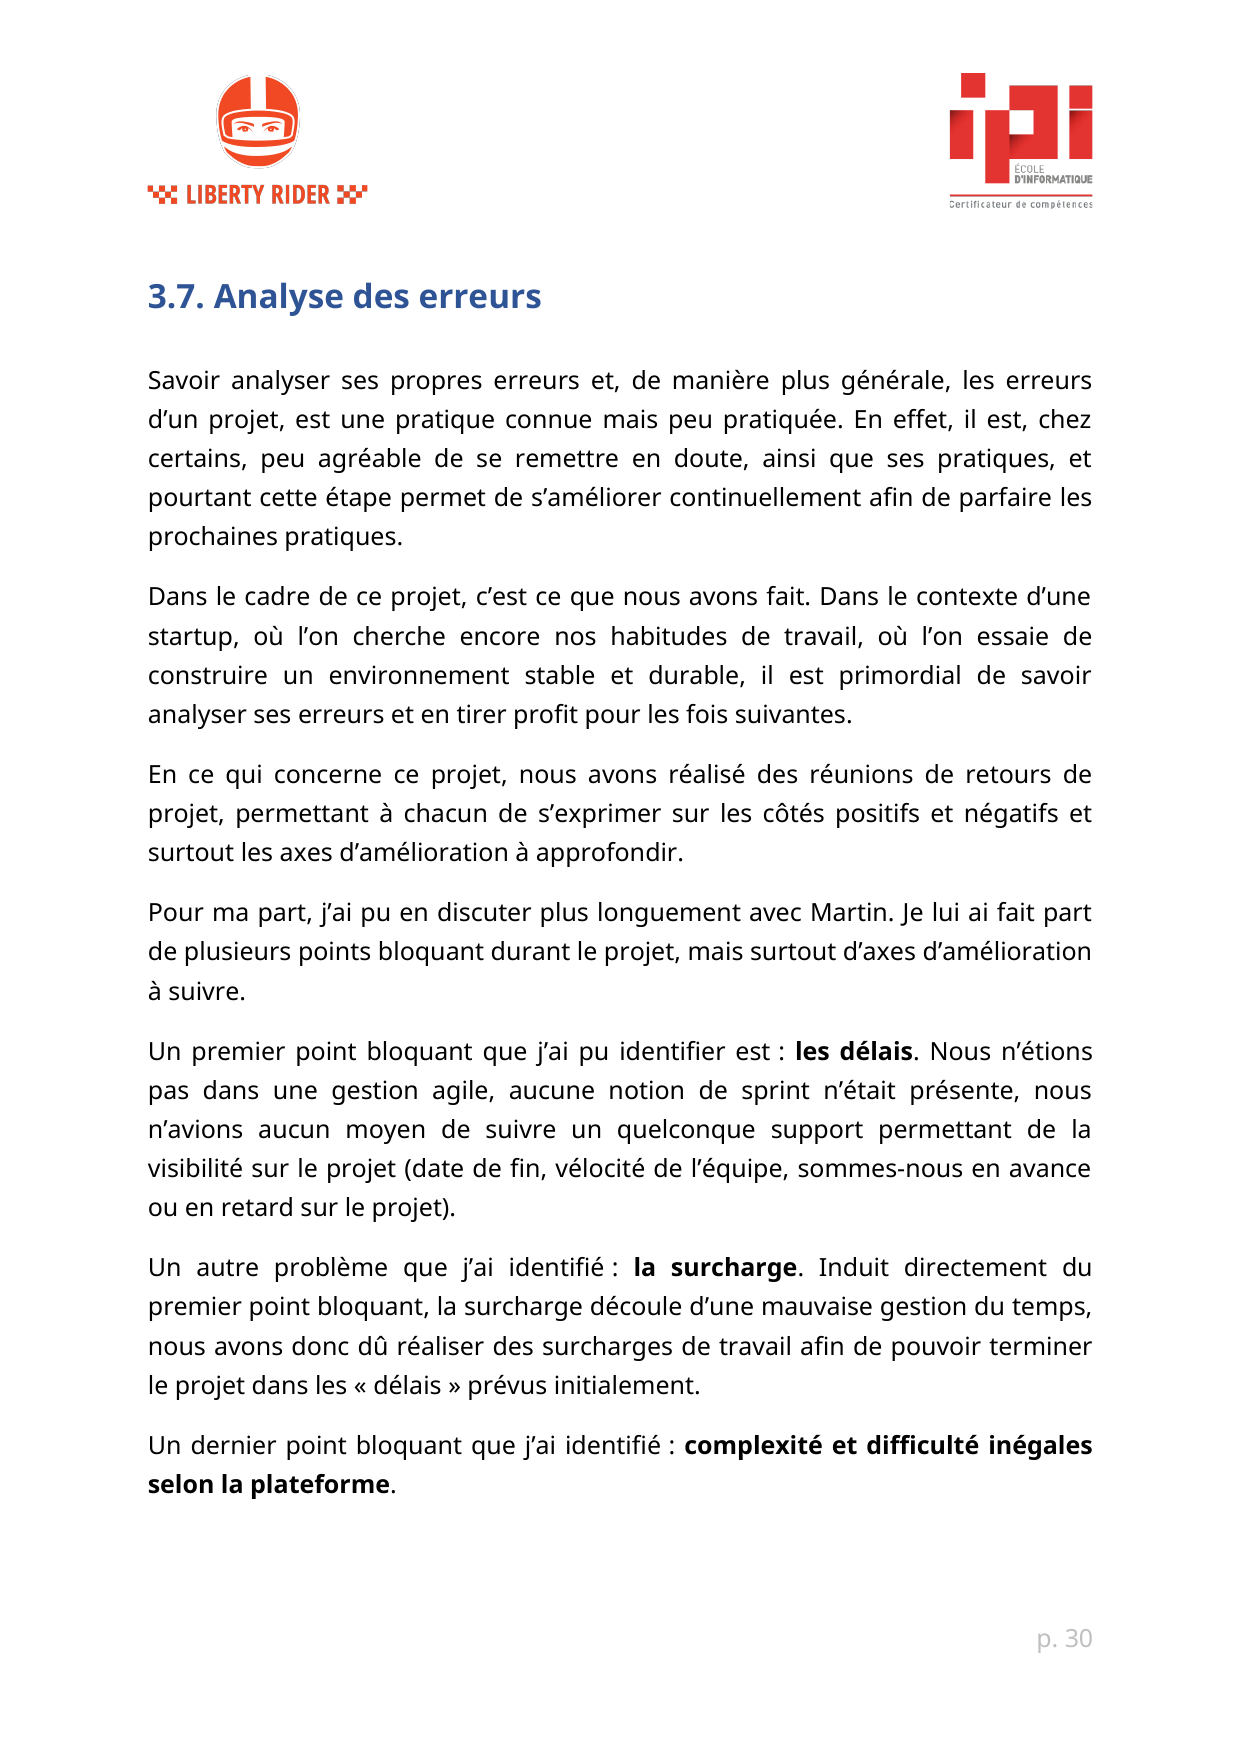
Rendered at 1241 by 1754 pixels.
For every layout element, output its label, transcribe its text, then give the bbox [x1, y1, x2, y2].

text Un premier point bloquant que j’ai pu identifier est : les délais. Nous n’étions pas dans une gestion agile, aucune notion de sprint n’était présente, nous n’avions aucun moyen de suivre un quelconque support permettant de la visibilité sur le projet (date de fin, vélocité de l’équipe, sommes-nous en avance ou en retard sur le projet). [148, 1033, 1093, 1224]
picture [949, 73, 1093, 209]
text Savoir analyser ses propres erreurs et, de manière plus générale, les erreurs d’un projet, est une pratique connue mais peu pratiquée. En effet, il est, chez certains, peu agréable de se remettre en doute, ainsi que ses pratiques, et pourtant cette étape permet de s’améliorer continuellement afin de parfaire les prochaines pratiques. [148, 362, 1093, 553]
text Dans le cadre de ce projet, c’est ce que nous avons fait. Dans le contexte d’une startup, où l’on cherche encore nos habitudes de travail, où l’on essaie de construire un environnement stable et durable, il est primordial de savoir analyser ses erreurs et en tirer profit pour les fois suivantes. [148, 579, 1093, 731]
picture [147, 75, 368, 209]
text Pour ma part, j’ai pu en discuter plus longuement avec Martin. Je lui ai fait part de plusieurs points bloquant durant le projet, mais surtout d’axes d’amélioration à suivre. [148, 895, 1093, 1007]
text En ce qui concerne ce projet, nous avons réalisé des réunions de retours de projet, permettant à chacun de s’exprimer sur les côtés positifs et négatifs et surtout les axes d’amélioration à approfondir. [148, 757, 1093, 869]
text Un autre problème que j’ai identifié : la surcharge. Induit directement du premier point bloquant, la surcharge découle d’une mauvaise gestion du temps, nous avons donc dû réaliser des surcharges de travail afin de pouvoir terminer le projet dans les « délais » prévus initialement. [148, 1250, 1093, 1401]
text Un dernier point bloquant que j’ai identifié : complexité et difficulté inégales selon la plateforme. [148, 1427, 1093, 1501]
subtitle Analyse des erreurs [148, 273, 1093, 318]
